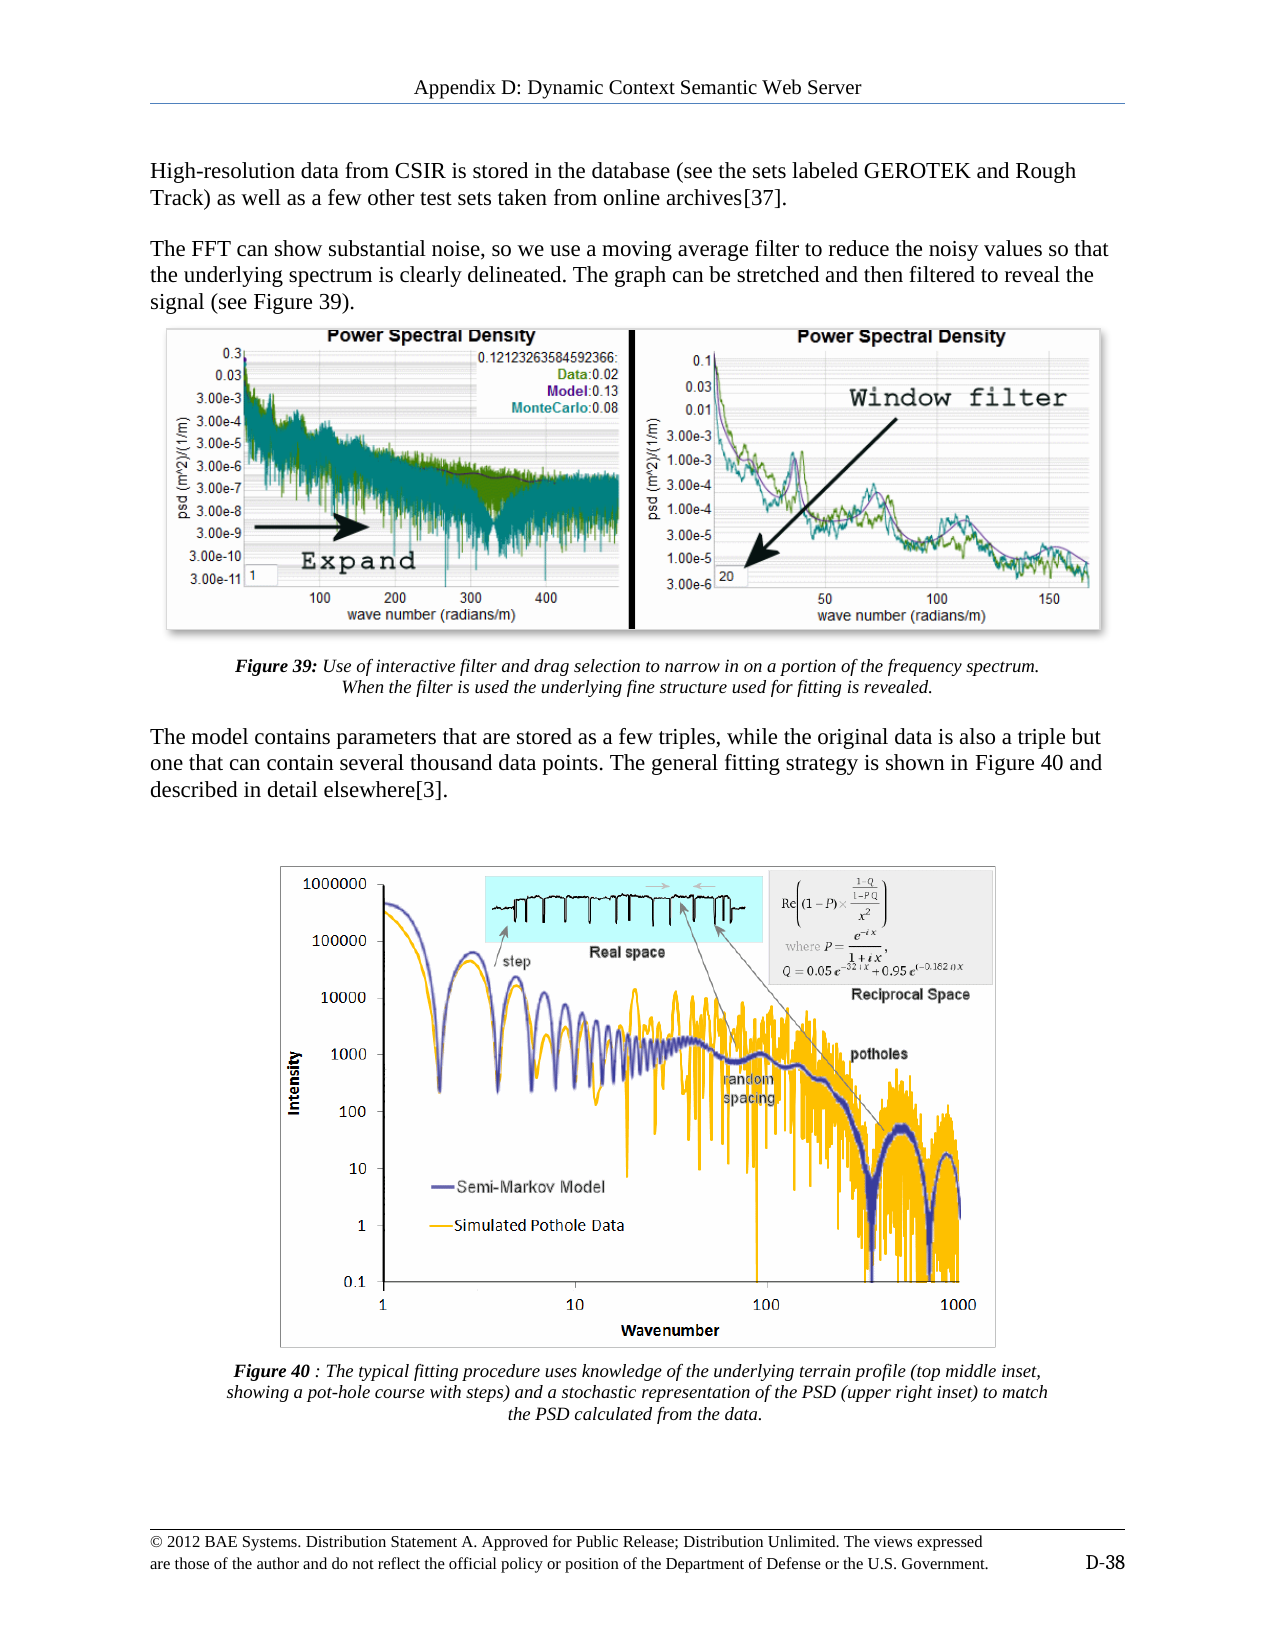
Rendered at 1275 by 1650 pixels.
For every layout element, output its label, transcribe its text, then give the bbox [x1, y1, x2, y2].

picture [279, 866, 996, 1348]
text The model contains parameters that are stored as a few triples, while the original data is also a triple but one that can contain several thousand data points. The general fitting strategy is shown in Figure 40 and described in detail elsewhere[3]. [150, 723, 1125, 802]
picture [167, 330, 1099, 629]
text Figure 40 : The typical fitting procedure uses knowledge of the underlying terrain profile (top middle inset, showing a pot-hole course with steps) and a stochastic representation of the PSD (upper right inset) to match the PSD calculated from the data. [225, 1360, 1050, 1446]
text The FFT can show substantial noise, so we use a moving average filter to reduce the noisy values so that the underlying spectrum is clearly delineated. The graph can be stretched and then filtered to reveal the signal (see Figure 39). [150, 235, 1125, 314]
text Figure 39: Use of interactive filter and drag selection to narrow in on a portion of the frequency spectrum. When the filter is used the underlying fine structure used for fitting is revealed. [225, 655, 1050, 698]
text High-resolution data from CSIR is stored in the database (see the sets labeled GEROTEK and Rough Track) as well as a few other test sets taken from online archives[37]. [150, 157, 1125, 210]
